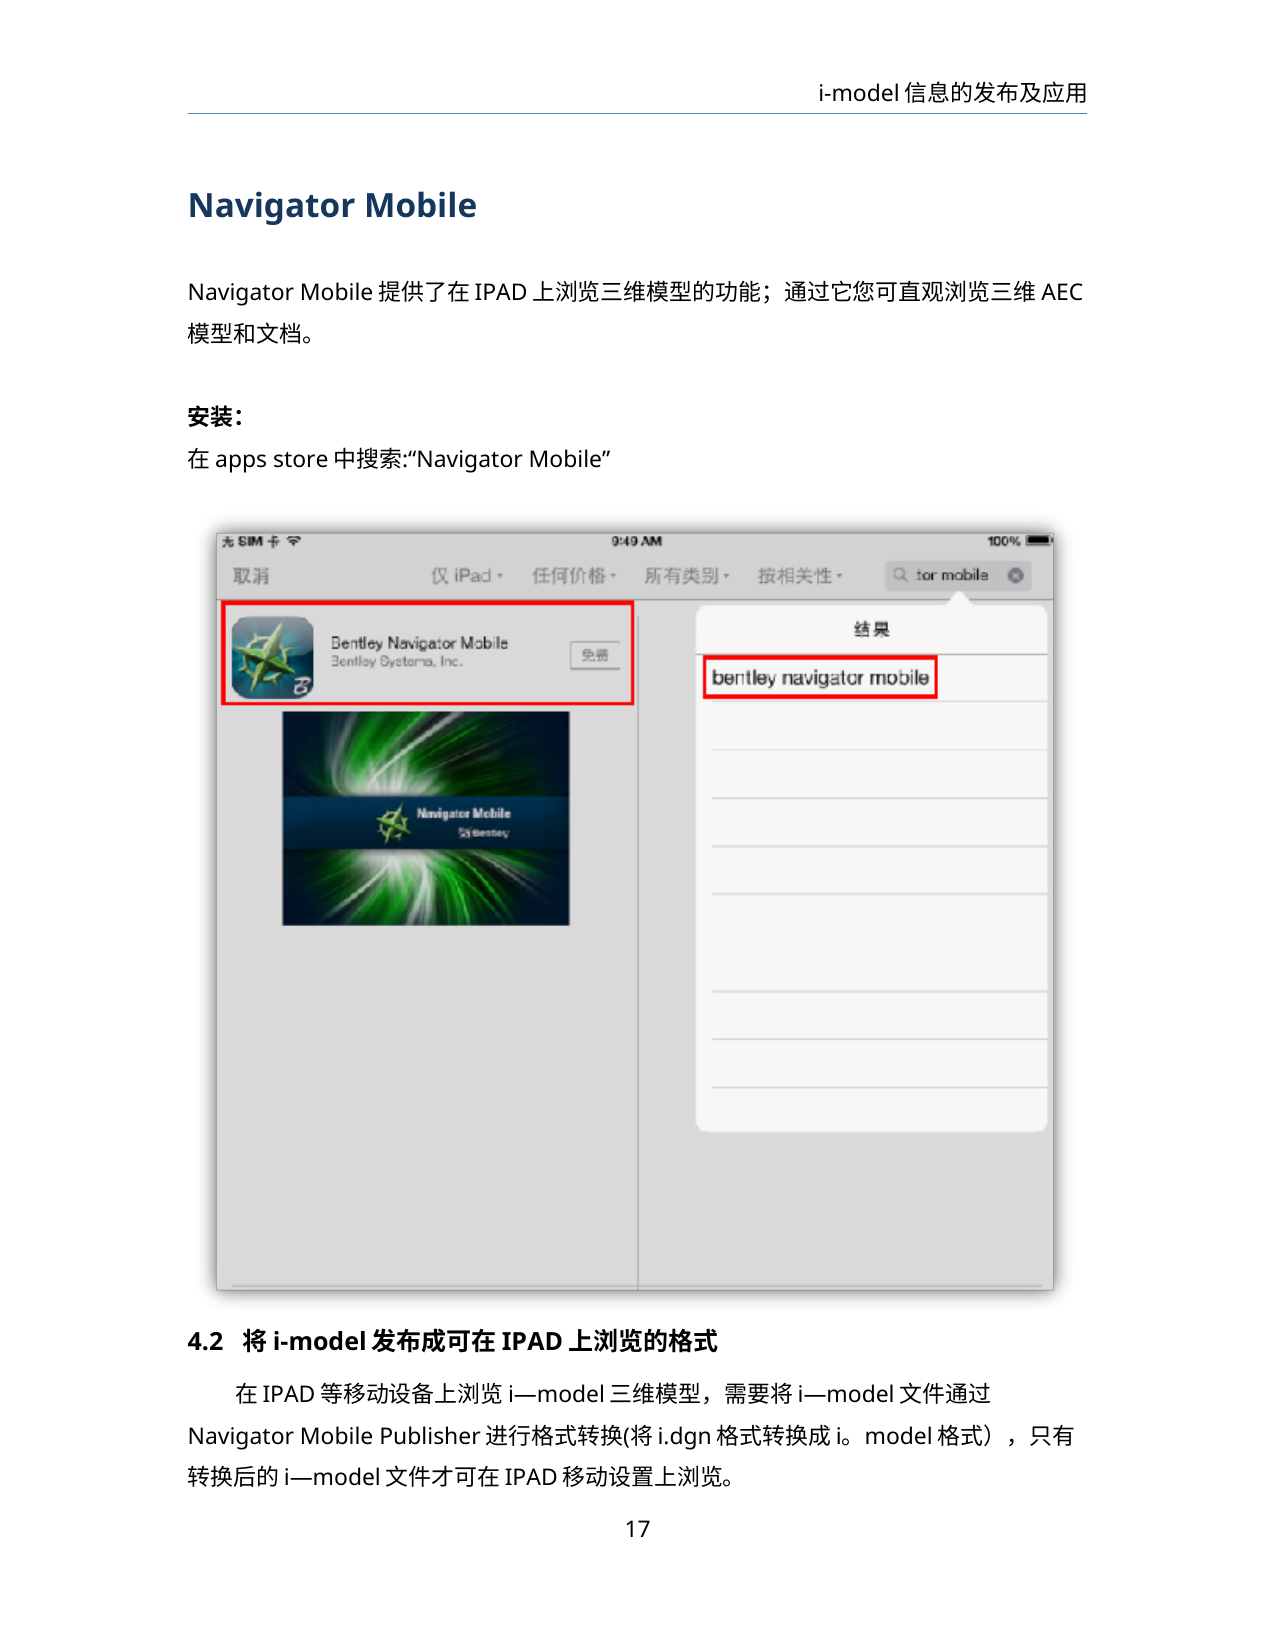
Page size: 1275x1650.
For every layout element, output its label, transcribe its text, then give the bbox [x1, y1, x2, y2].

text 在apps store中搜索:“Navigator Mobile” [187, 434, 1087, 475]
text Navigator Mobile [187, 184, 1087, 225]
text 在IPAD等移动设备上浏览i—model三维模型，需要将i—model文件通过Navigator Mobile Publisher进行格式转换(将i.dgn格式转换成i。model格式），只有转换后的i—model文件才可在IPAD移动设置上浏览。 [187, 1369, 1087, 1494]
picture [190, 510, 1082, 1317]
text 安装： [187, 392, 1087, 434]
text Navigator Mobile提供了在IPAD上浏览三维模型的功能；通过它您可直观浏览三维 AEC 模型和文档。 [187, 267, 1087, 350]
